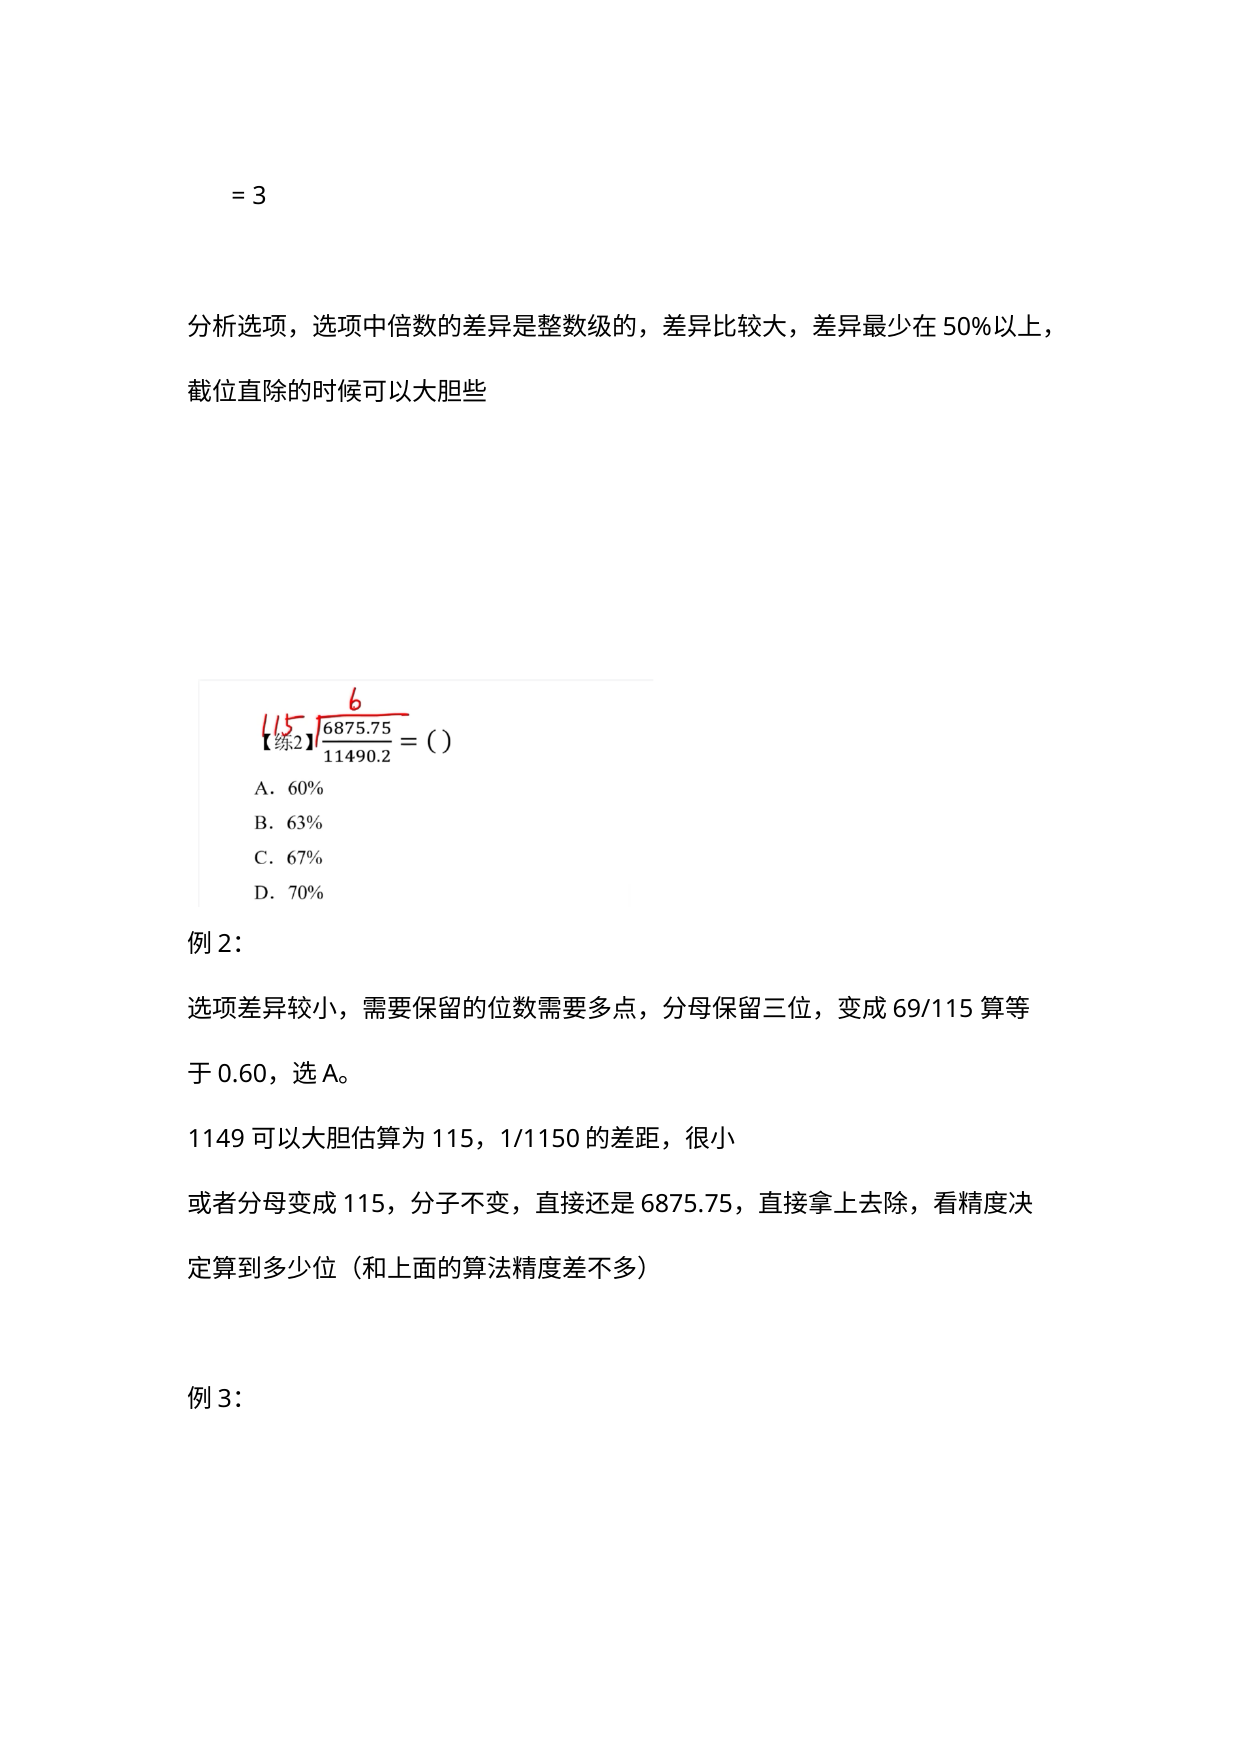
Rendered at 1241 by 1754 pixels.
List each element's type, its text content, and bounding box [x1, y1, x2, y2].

text 选项差异较小，需要保留的位数需要多点，分母保留三位，变成69/115 算等于0.60，选A。 [187, 974, 1053, 1104]
picture [198, 679, 654, 907]
text 或者分母变成115，分子不变，直接还是6875.75，直接拿上去除，看精度决定算到多少位（和上面的算法精度差不多） [187, 1169, 1053, 1299]
text 分析选项，选项中倍数的差异是整数级的，差异比较大，差异最少在50%以上，截位直除的时候可以大胆些 [187, 292, 1053, 422]
text 例3： [187, 1364, 1053, 1429]
text 1149 可以大胆估算为115，1/1150的差距，很小 [187, 1104, 1053, 1169]
text = 3 [187, 162, 1053, 227]
